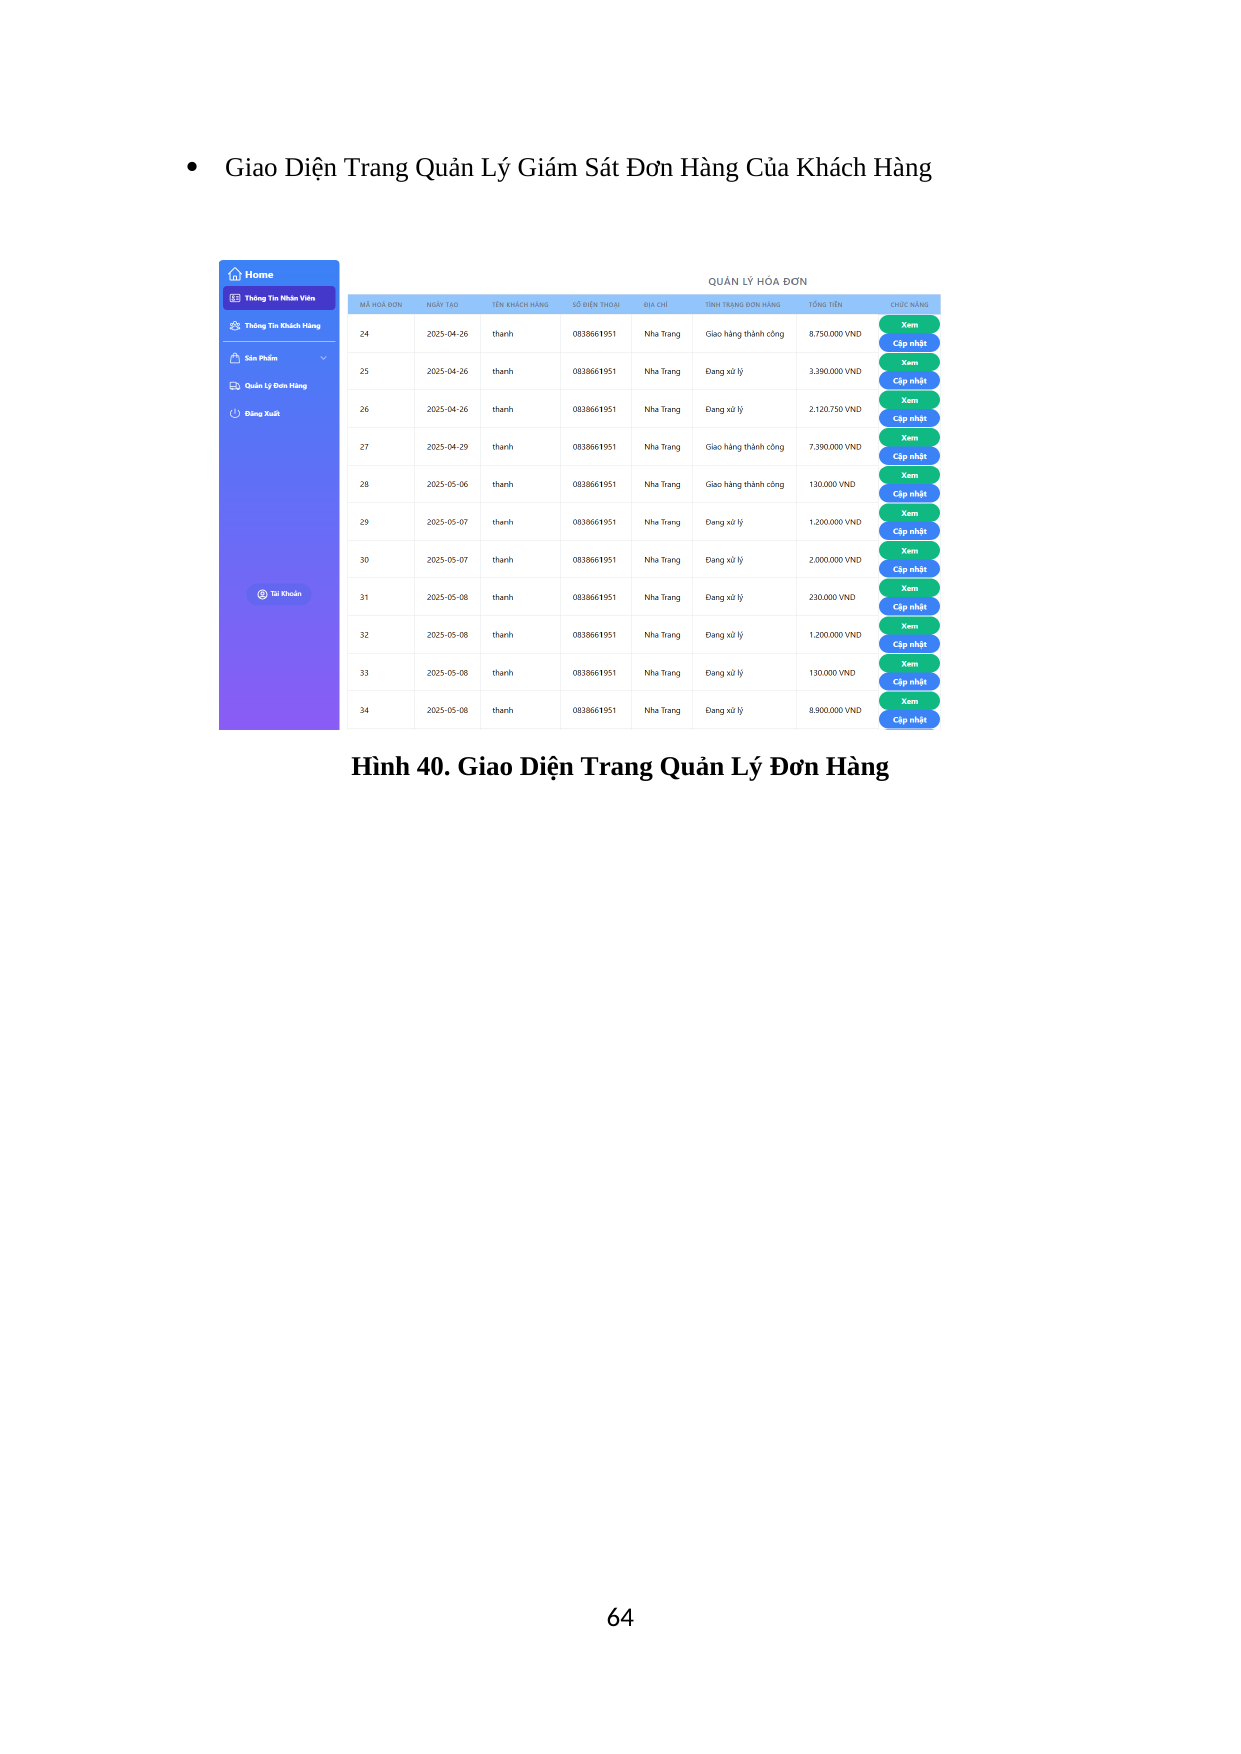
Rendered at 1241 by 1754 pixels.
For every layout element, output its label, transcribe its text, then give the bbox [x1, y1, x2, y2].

list Giao Diện Trang Quản Lý Giám Sát Đơn Hàng Của Khách Hàng [187, 150, 1090, 183]
picture [219, 260, 1175, 730]
